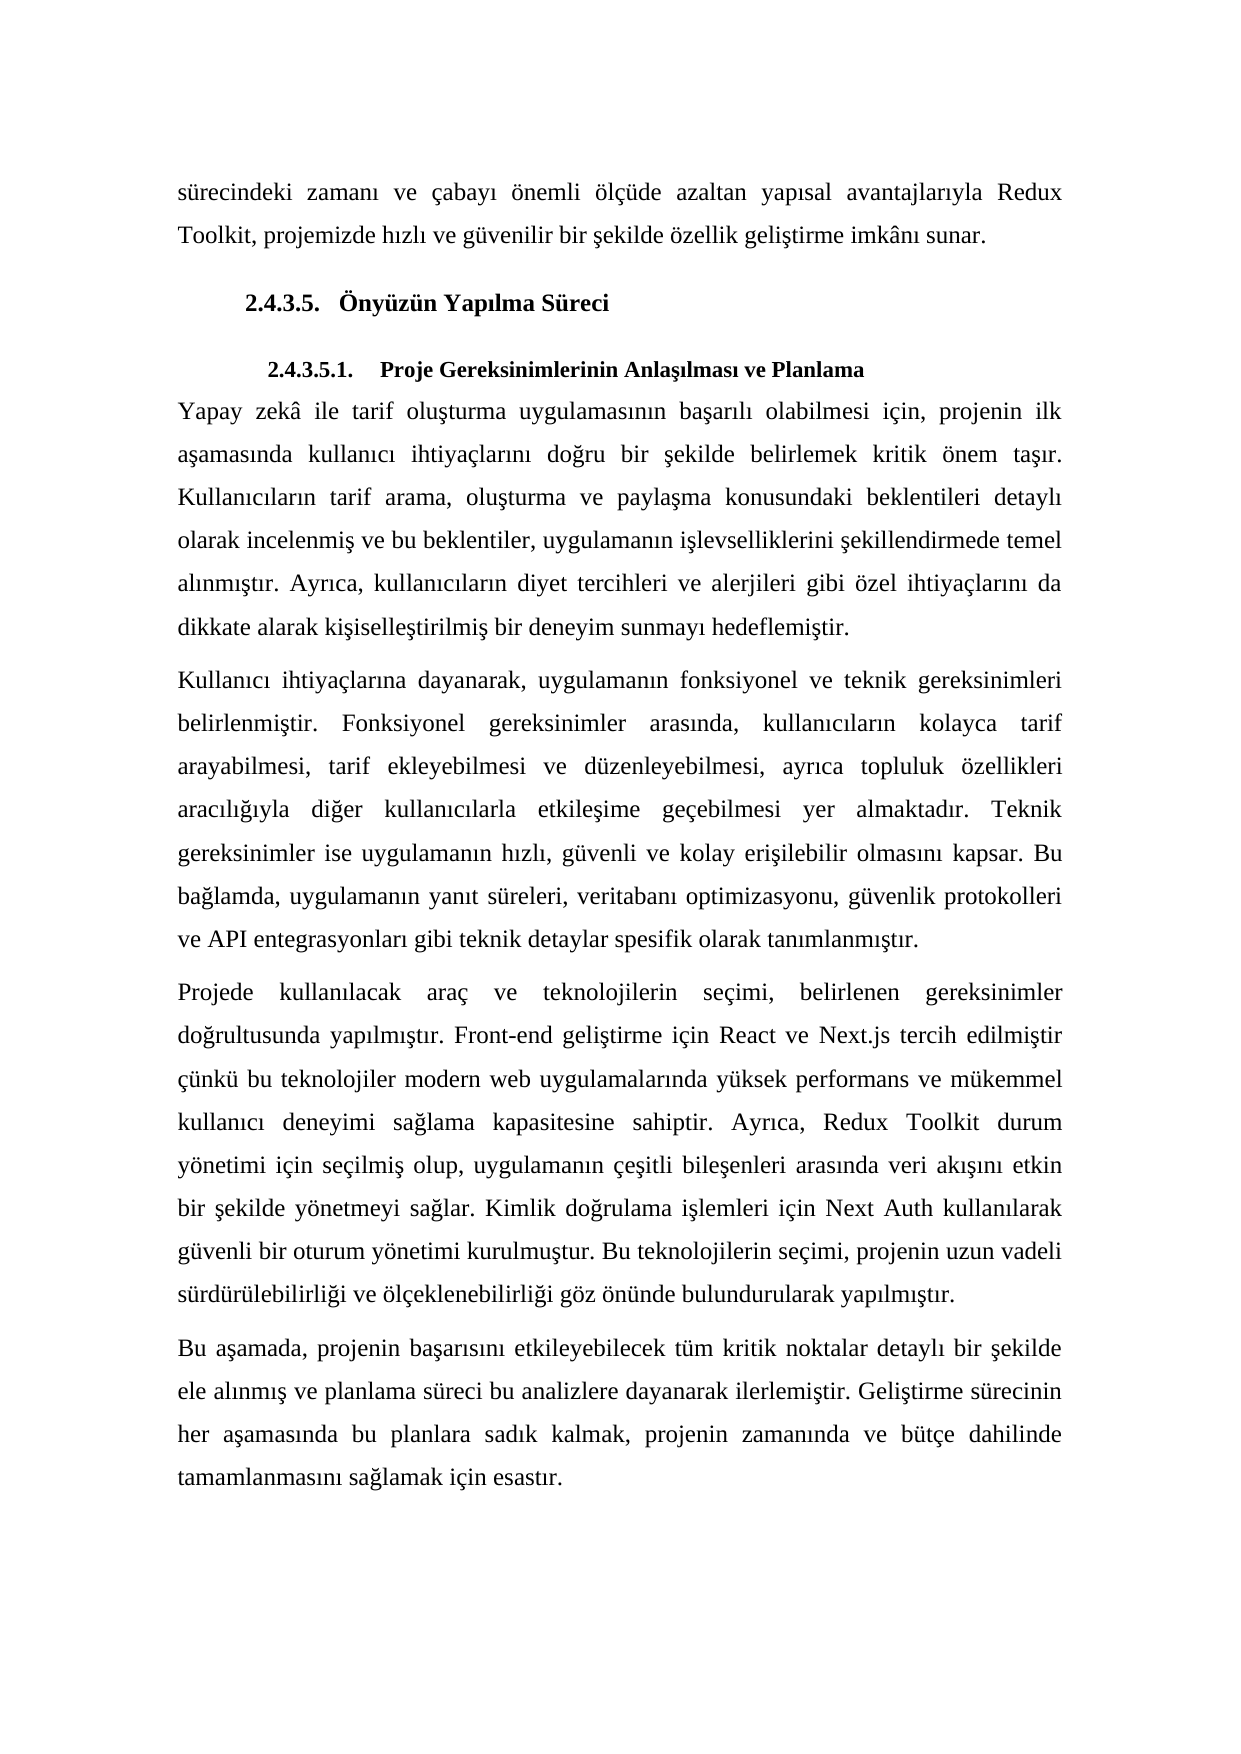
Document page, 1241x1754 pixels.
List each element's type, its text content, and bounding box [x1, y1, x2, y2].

subtitle Önyüzün Yapılma Süreci [245, 288, 1063, 317]
subtitle Proje Gereksinimlerinin Anlaşılması ve Planlama [267, 357, 1063, 383]
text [177, 177, 1063, 249]
text Bu aşamada, projenin başarısını etkileyebilecek tüm kritik noktalar detaylı bir şekilde ele alınmış ve planlama süreci bu analizlere dayanarak ilerlemiştir. Geliştirme sürecinin her aşamasında bu planlara sadık kalmak, projenin zamanında ve bütçe dahilinde tamamlanmasını sağlamak için esastır. [177, 1333, 1063, 1491]
text Yapay zekâ ile tarif oluşturma uygulamasının başarılı olabilmesi için, projenin ilk aşamasında kullanıcı ihtiyaçlarını doğru bir şekilde belirlemek kritik önem taşır. Kullanıcıların tarif arama, oluşturma ve paylaşma konusundaki beklentileri detaylı olarak incelenmiş ve bu beklentiler, uygulamanın işlevselliklerini şekillendirmede temel alınmıştır. Ayrıca, kullanıcıların diyet tercihleri ve alerjileri gibi özel ihtiyaçlarını da dikkate alarak kişiselleştirilmiş bir deneyim sunmayı hedeflemiştir. [177, 396, 1063, 640]
text Kullanıcı ihtiyaçlarına dayanarak, uygulamanın fonksiyonel ve teknik gereksinimleri belirlenmiştir. Fonksiyonel gereksinimler arasında, kullanıcıların kolayca tarif arayabilmesi, tarif ekleyebilmesi ve düzenleyebilmesi, ayrıca topluluk özellikleri aracılığıyla diğer kullanıcılarla etkileşime geçebilmesi yer almaktadır. Teknik gereksinimler ise uygulamanın hızlı, güvenli ve kolay erişilebilir olmasını kapsar. Bu bağlamda, uygulamanın yanıt süreleri, veritabanı optimizasyonu, güvenlik protokolleri ve API entegrasyonları gibi teknik detaylar spesifik olarak tanımlanmıştır. [177, 665, 1063, 953]
text Projede kullanılacak araç ve teknolojilerin seçimi, belirlenen gereksinimler doğrultusunda yapılmıştır. Front-end geliştirme için React ve Next.js tercih edilmiştir çünkü bu teknolojiler modern web uygulamalarında yüksek performans ve mükemmel kullanıcı deneyimi sağlama kapasitesine sahiptir. Ayrıca, Redux Toolkit durum yönetimi için seçilmiş olup, uygulamanın çeşitli bileşenleri arasında veri akışını etkin bir şekilde yönetmeyi sağlar. Kimlik doğrulama işlemleri için Next Auth kullanılarak güvenli bir oturum yönetimi kurulmuştur. Bu teknolojilerin seçimi, projenin uzun vadeli sürdürülebilirliği ve ölçeklenebilirliği göz önünde bulundurularak yapılmıştır. [177, 977, 1063, 1308]
